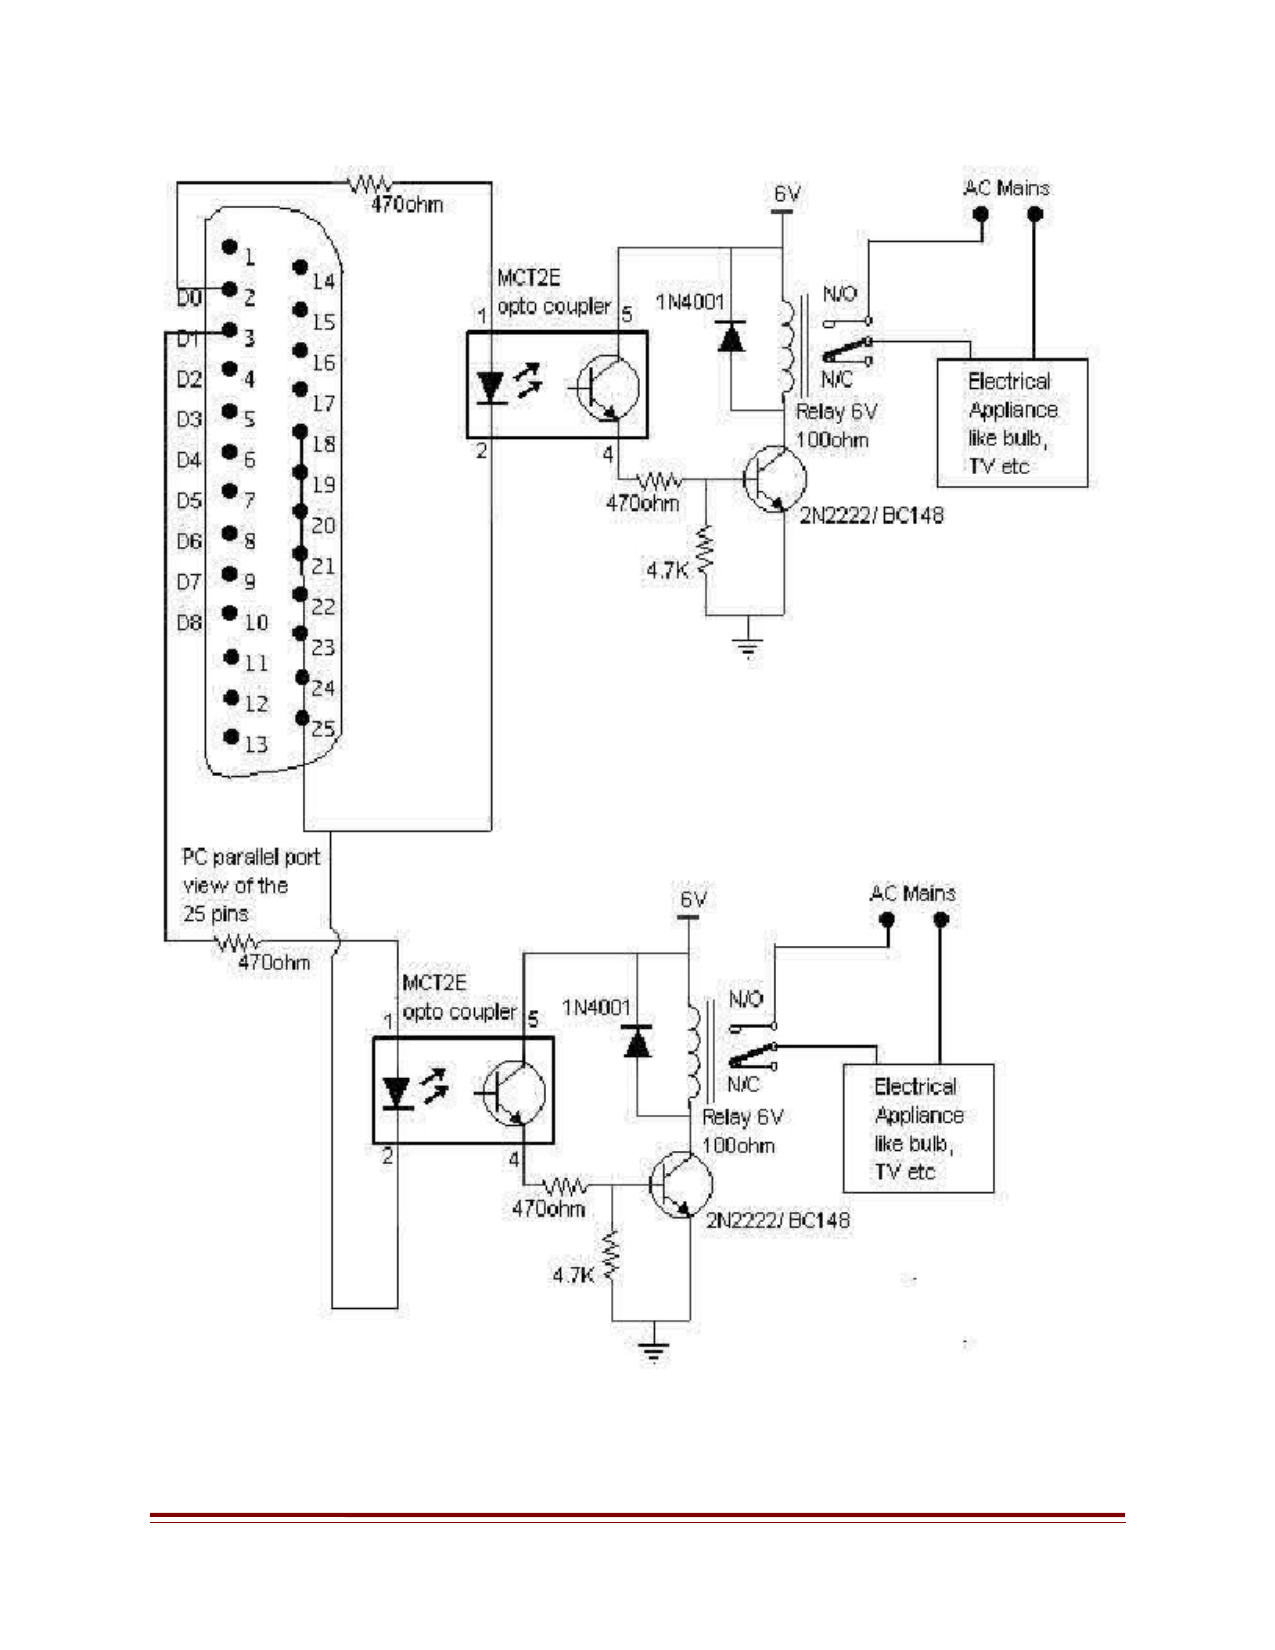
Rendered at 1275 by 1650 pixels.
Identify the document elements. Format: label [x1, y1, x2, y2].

picture [147, 147, 1128, 1441]
